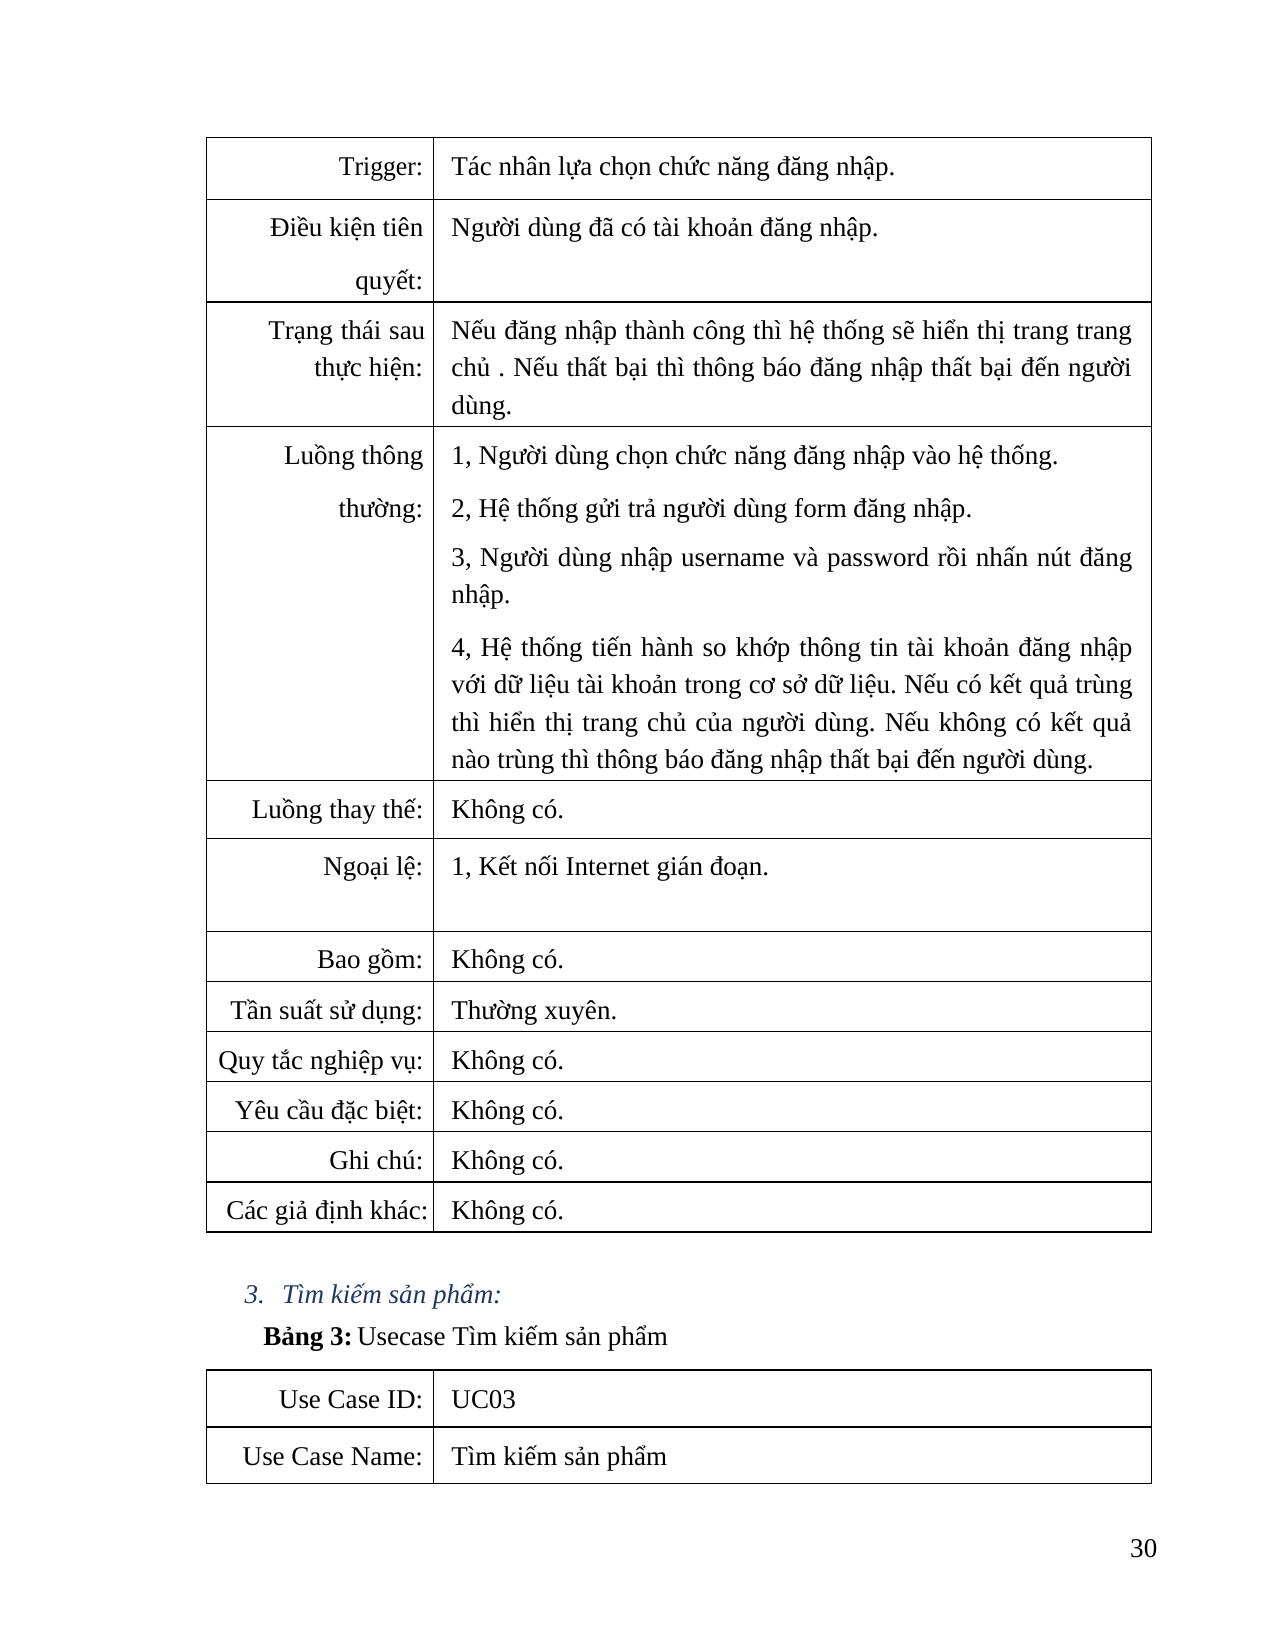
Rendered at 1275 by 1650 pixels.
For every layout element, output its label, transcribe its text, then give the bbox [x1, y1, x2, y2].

table_cell Luồng thay thế: [207, 781, 433, 837]
subtitle Usecase Tìm kiếm sản phẩm [263, 1319, 1157, 1351]
table_cell Yêu cầu đặc biệt: [207, 1082, 433, 1131]
table_header UC03 [434, 1371, 1151, 1426]
table_cell Trigger: [207, 138, 433, 198]
table_cell Tác nhân lựa chọn chức năng đăng nhập. [434, 138, 1151, 198]
table_cell Trạng thái sau thực hiện: [207, 303, 433, 426]
table_cell Người dùng đã có tài khoản đăng nhập. [434, 200, 1151, 301]
subtitle Tìm kiếm sản phẩm: [244, 1278, 1157, 1309]
table_cell Bao gồm: [207, 932, 433, 981]
table_cell Không có. [434, 1183, 1151, 1231]
table_cell Điều kiện tiên quyết: [207, 200, 433, 301]
table_cell Quy tắc nghiệp vụ: [207, 1032, 433, 1081]
table_cell Tìm kiếm sản phẩm [434, 1428, 1151, 1483]
table_cell Ngoại lệ: [207, 839, 433, 931]
table_cell Use Case Name: [207, 1428, 433, 1483]
table_header Use Case ID: [207, 1371, 433, 1426]
table_cell Thường xuyên. [434, 982, 1151, 1031]
table_cell Tần suất sử dụng: [207, 982, 433, 1031]
table_cell Các giả định khác: [207, 1183, 433, 1231]
table_cell 1, Kết nối Internet gián đoạn. [434, 839, 1151, 931]
table_cell Không có. [434, 1082, 1151, 1131]
table_cell Không có. [434, 932, 1151, 981]
table_cell 1, Người dùng chọn chức năng đăng nhập vào hệ thống. 2, Hệ thống gửi trả người dùng form đăng nhập. 3, Người dùng nhập username và password rồi nhấn nút đăng nhập. 4, Hệ thống tiến hành so khớp thông tin tài khoản đăng nhập với dữ liệu tài khoản trong cơ sở dữ liệu. Nếu có kết quả trùng thì hiển thị trang chủ của người dùng. Nếu không có kết quả nào trùng thì thông báo đăng nhập thất bại đến người dùng. [434, 427, 1151, 780]
table_cell Luồng thông thường: [207, 427, 433, 780]
table_cell Ghi chú: [207, 1132, 433, 1181]
table_cell Không có. [434, 781, 1151, 837]
table_cell Không có. [434, 1032, 1151, 1081]
table_cell Nếu đăng nhập thành công thì hệ thống sẽ hiển thị trang trang chủ . Nếu thất bại thì thông báo đăng nhập thất bại đến người dùng. [434, 303, 1151, 426]
table_cell Không có. [434, 1132, 1151, 1181]
